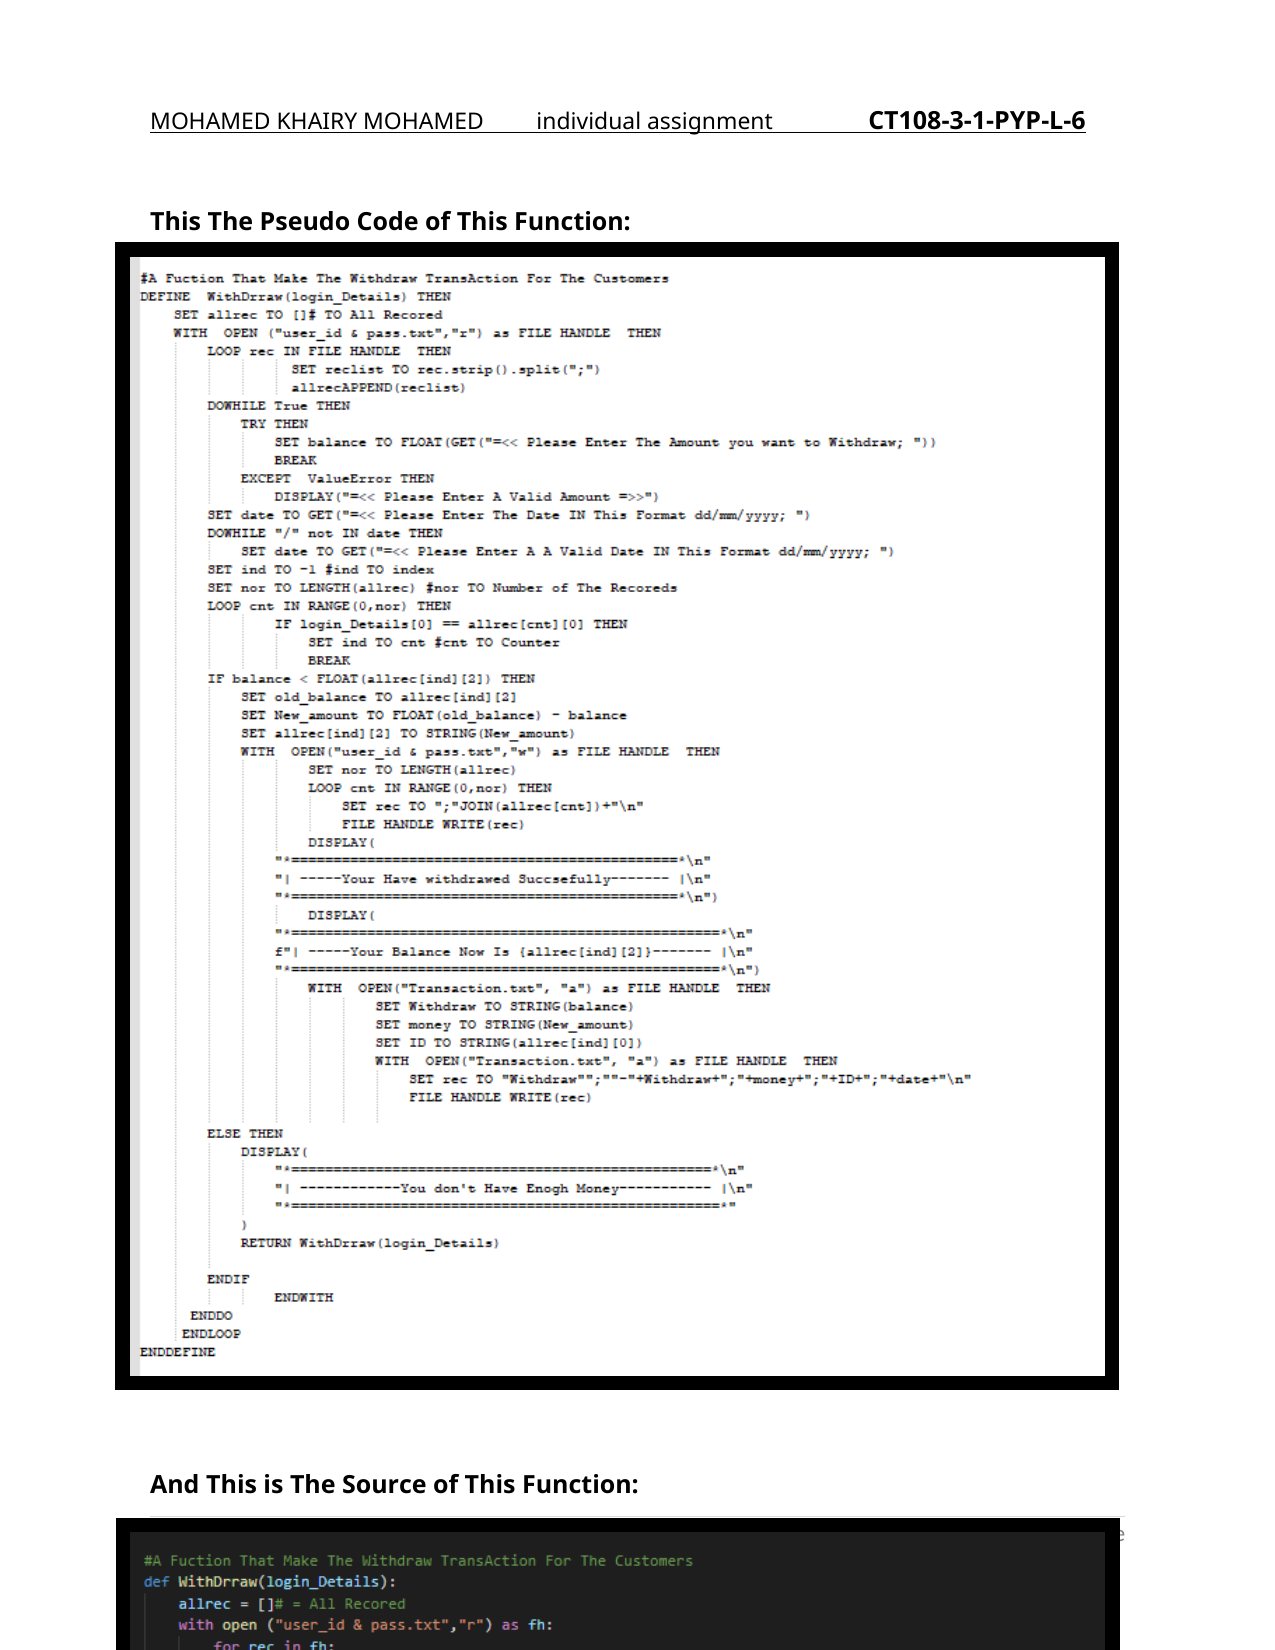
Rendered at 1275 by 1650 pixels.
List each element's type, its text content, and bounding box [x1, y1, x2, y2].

text This The Pseudo Code of This Function: [150, 203, 1125, 237]
picture [130, 257, 1105, 1376]
text And This is The Source of This Function: [150, 1466, 1125, 1501]
picture [130, 1532, 1105, 1650]
